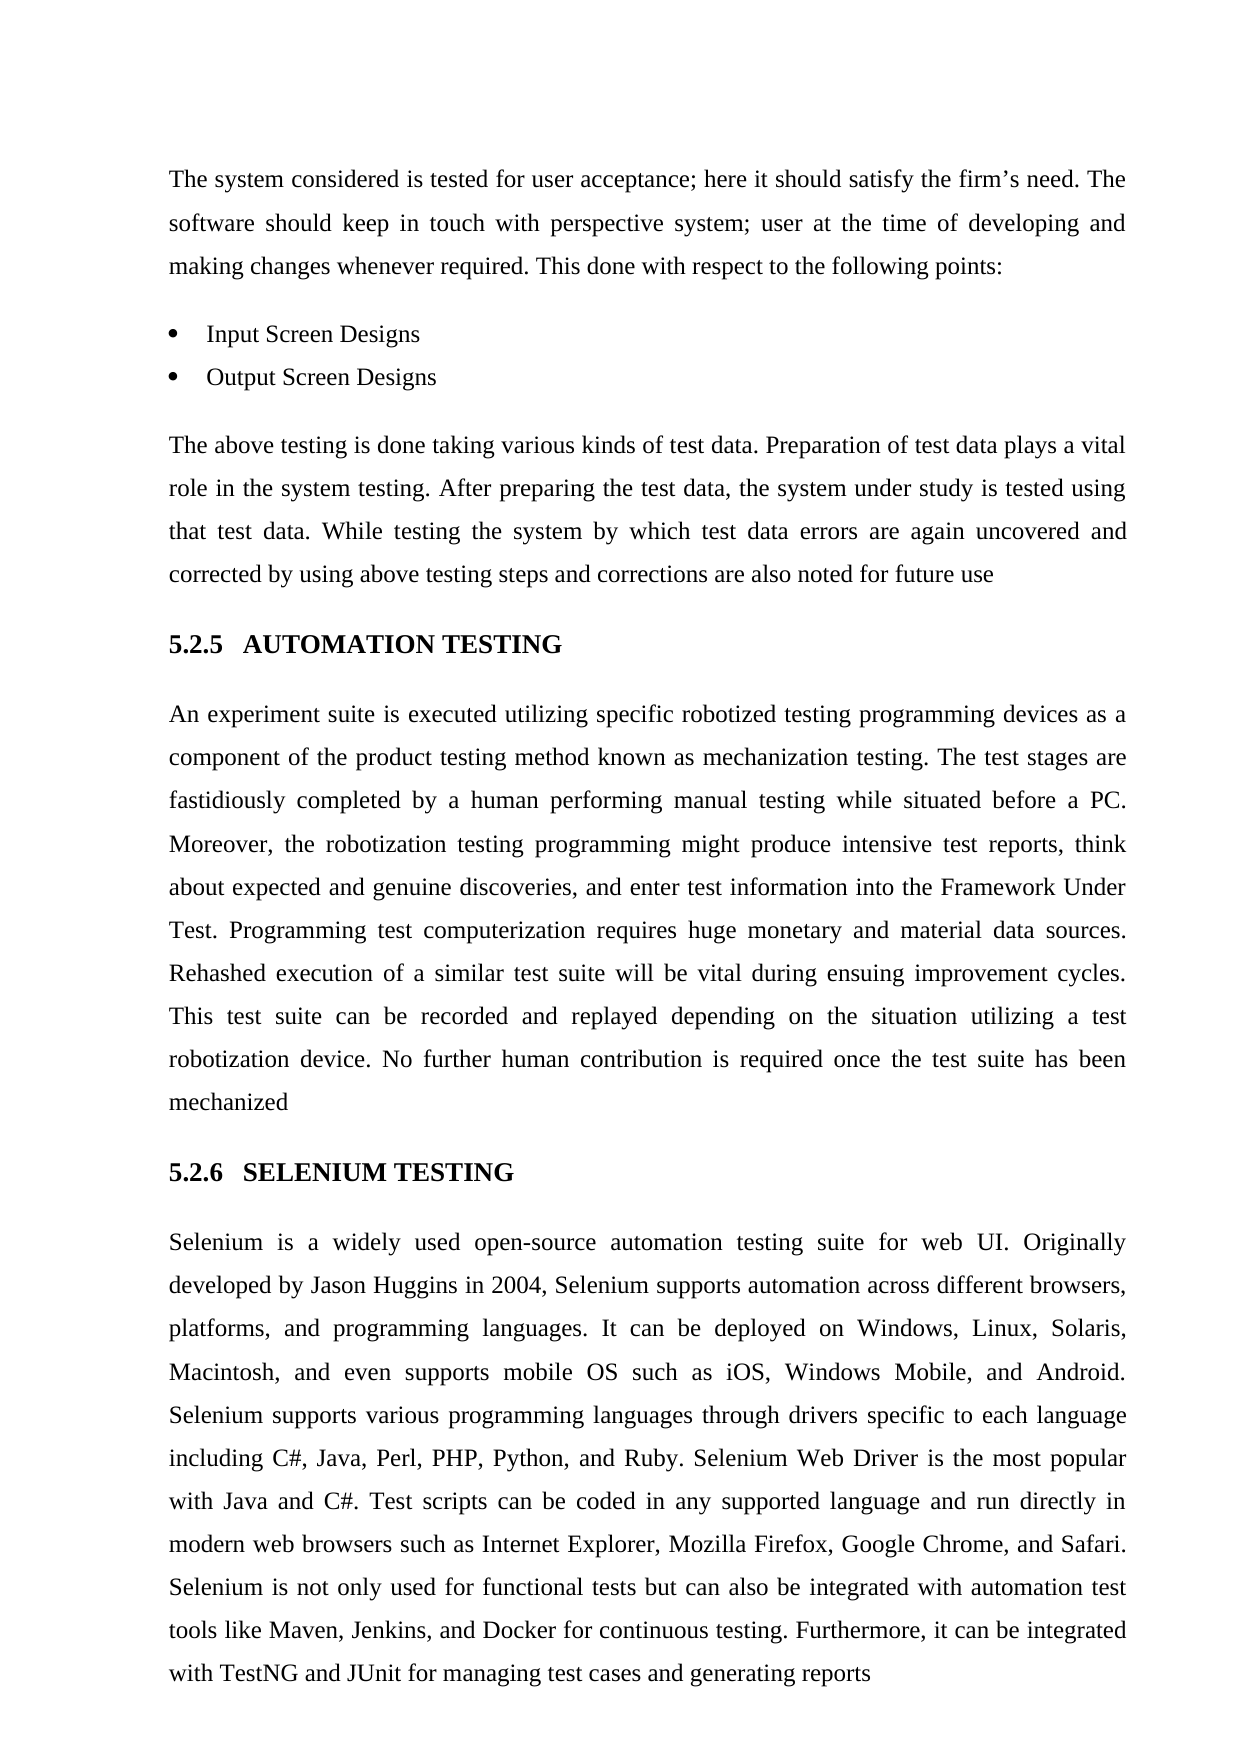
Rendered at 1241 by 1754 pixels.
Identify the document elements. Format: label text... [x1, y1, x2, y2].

text The system considered is tested for user acceptance; here it should satisfy the firm’s need. The software should keep in touch with perspective system; user at the time of developing and making changes whenever required. This done with respect to the following points: [169, 164, 1128, 279]
list Output Screen Designs [169, 362, 1128, 391]
text Selenium is a widely used open-source automation testing suite for web UI. Originally developed by Jason Huggins in 2004, Selenium supports automation across different browsers, platforms, and programming languages. It can be deployed on Windows, Linux, Solaris, Macintosh, and even supports mobile OS such as iOS, Windows Mobile, and Android. Selenium supports various programming languages through drivers specific to each language including C#, Java, Perl, PHP, Python, and Ruby. Selenium Web Driver is the most popular with Java and C#. Test scripts can be coded in any supported language and run directly in modern web browsers such as Internet Explorer, Mozilla Firefox, Google Chrome, and Safari. Selenium is not only used for functional tests but can also be integrated with automation test tools like Maven, Jenkins, and Docker for continuous testing. Furthermore, it can be integrated with TestNG and JUnit for managing test cases and generating reports [169, 1227, 1128, 1687]
list Input Screen Designs [169, 319, 1128, 348]
text The above testing is done taking various kinds of test data. Preparation of test data plays a vital role in the system testing. After preparing the test data, the system under study is tested using that test data. While testing the system by which test data errors are again uncovered and corrected by using above testing steps and corrections are also noted for future use [169, 430, 1128, 588]
subtitle SELENIUM TESTING [169, 1156, 992, 1187]
subtitle AUTOMATION TESTING [169, 628, 992, 659]
text An experiment suite is executed utilizing specific robotized testing programming devices as a component of the product testing method known as mechanization testing. The test stages are fastidiously completed by a human performing manual testing while situated before a PC. Moreover, the robotization testing programming might produce intensive test reports, think about expected and genuine discoveries, and enter test information into the Framework Under Test. Programming test computerization requires huge monetary and material data sources. Rehashed execution of a similar test suite will be vital during ensuing improvement cycles. This test suite can be recorded and replayed depending on the situation utilizing a test robotization device. No further human contribution is required once the test suite has been mechanized [169, 699, 1128, 1116]
